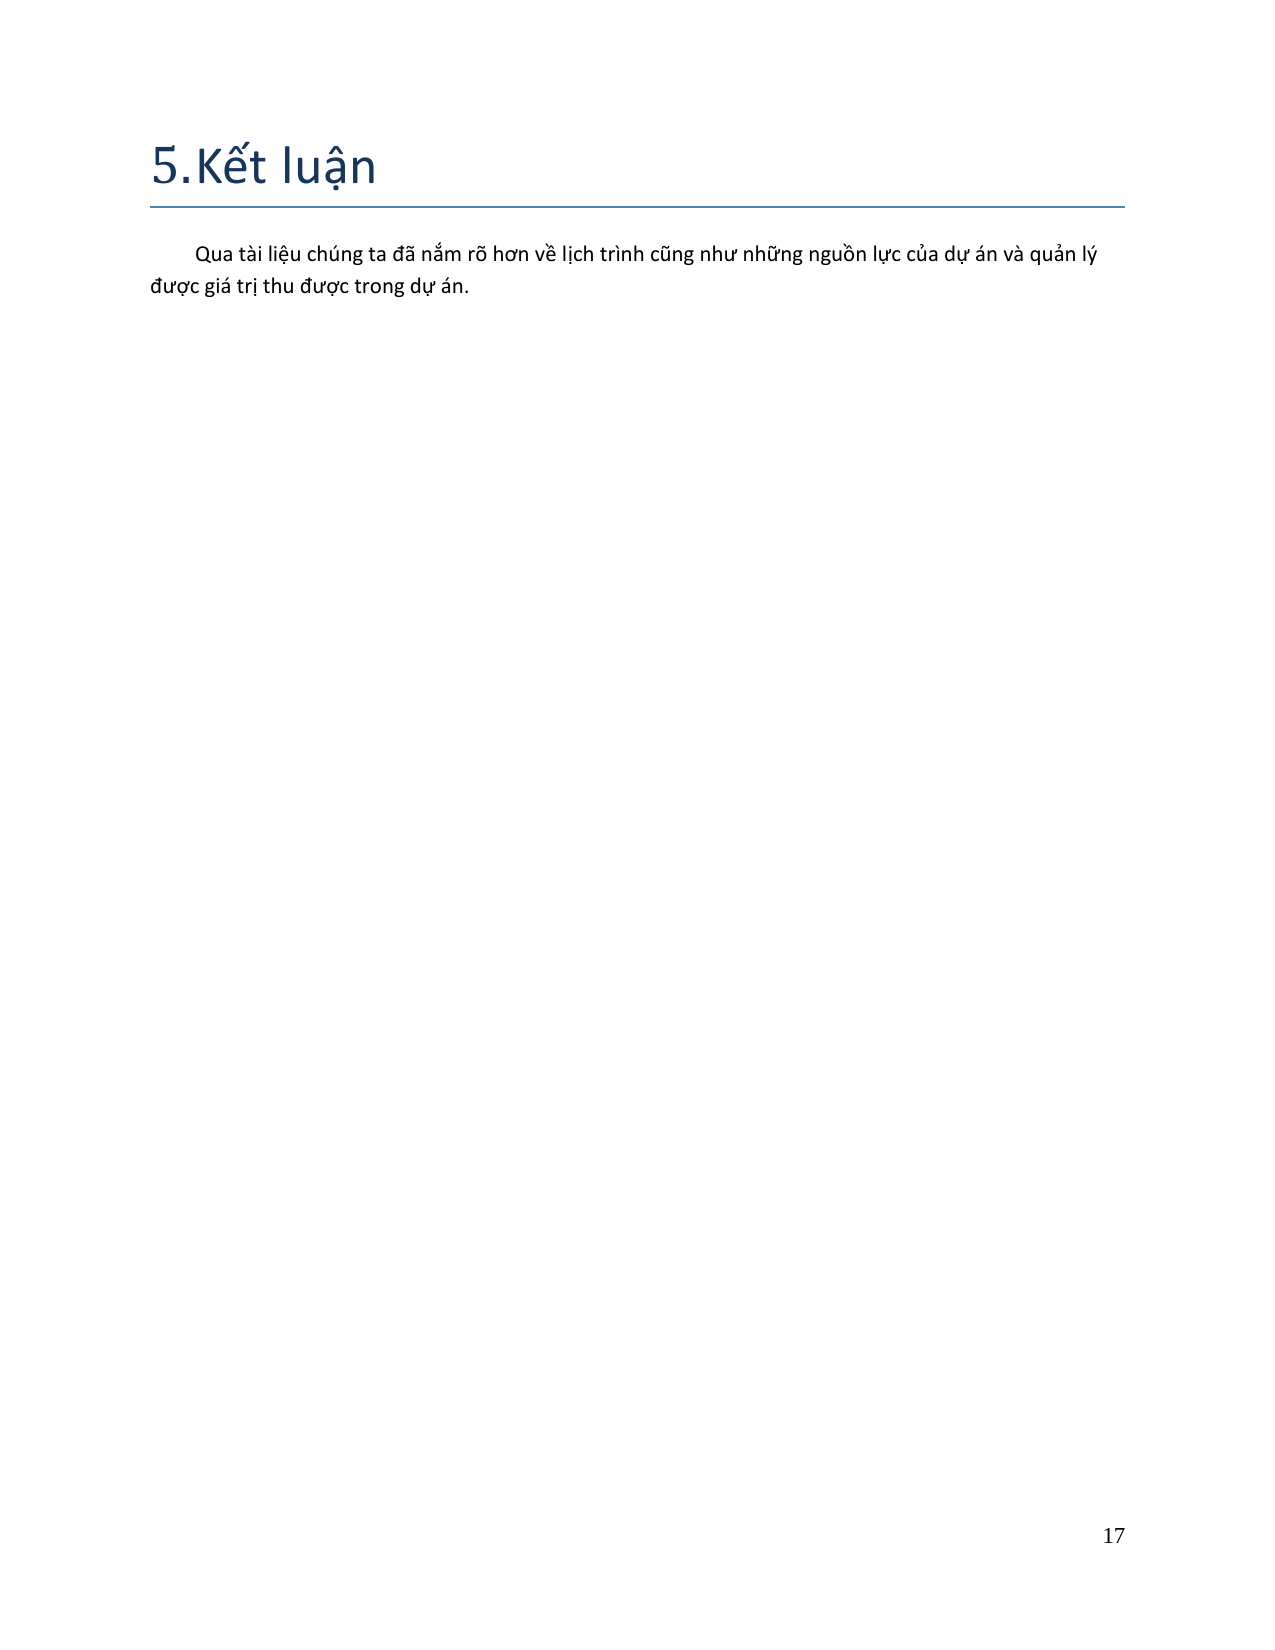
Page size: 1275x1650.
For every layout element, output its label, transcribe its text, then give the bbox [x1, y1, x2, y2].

title Kết luận [150, 131, 1125, 206]
text Qua tài liệu chúng ta đã nắm rõ hơn về lịch trình cũng như những nguồn lực của dự án và quản lý được giá trị thu được trong dự án. [150, 239, 1125, 299]
